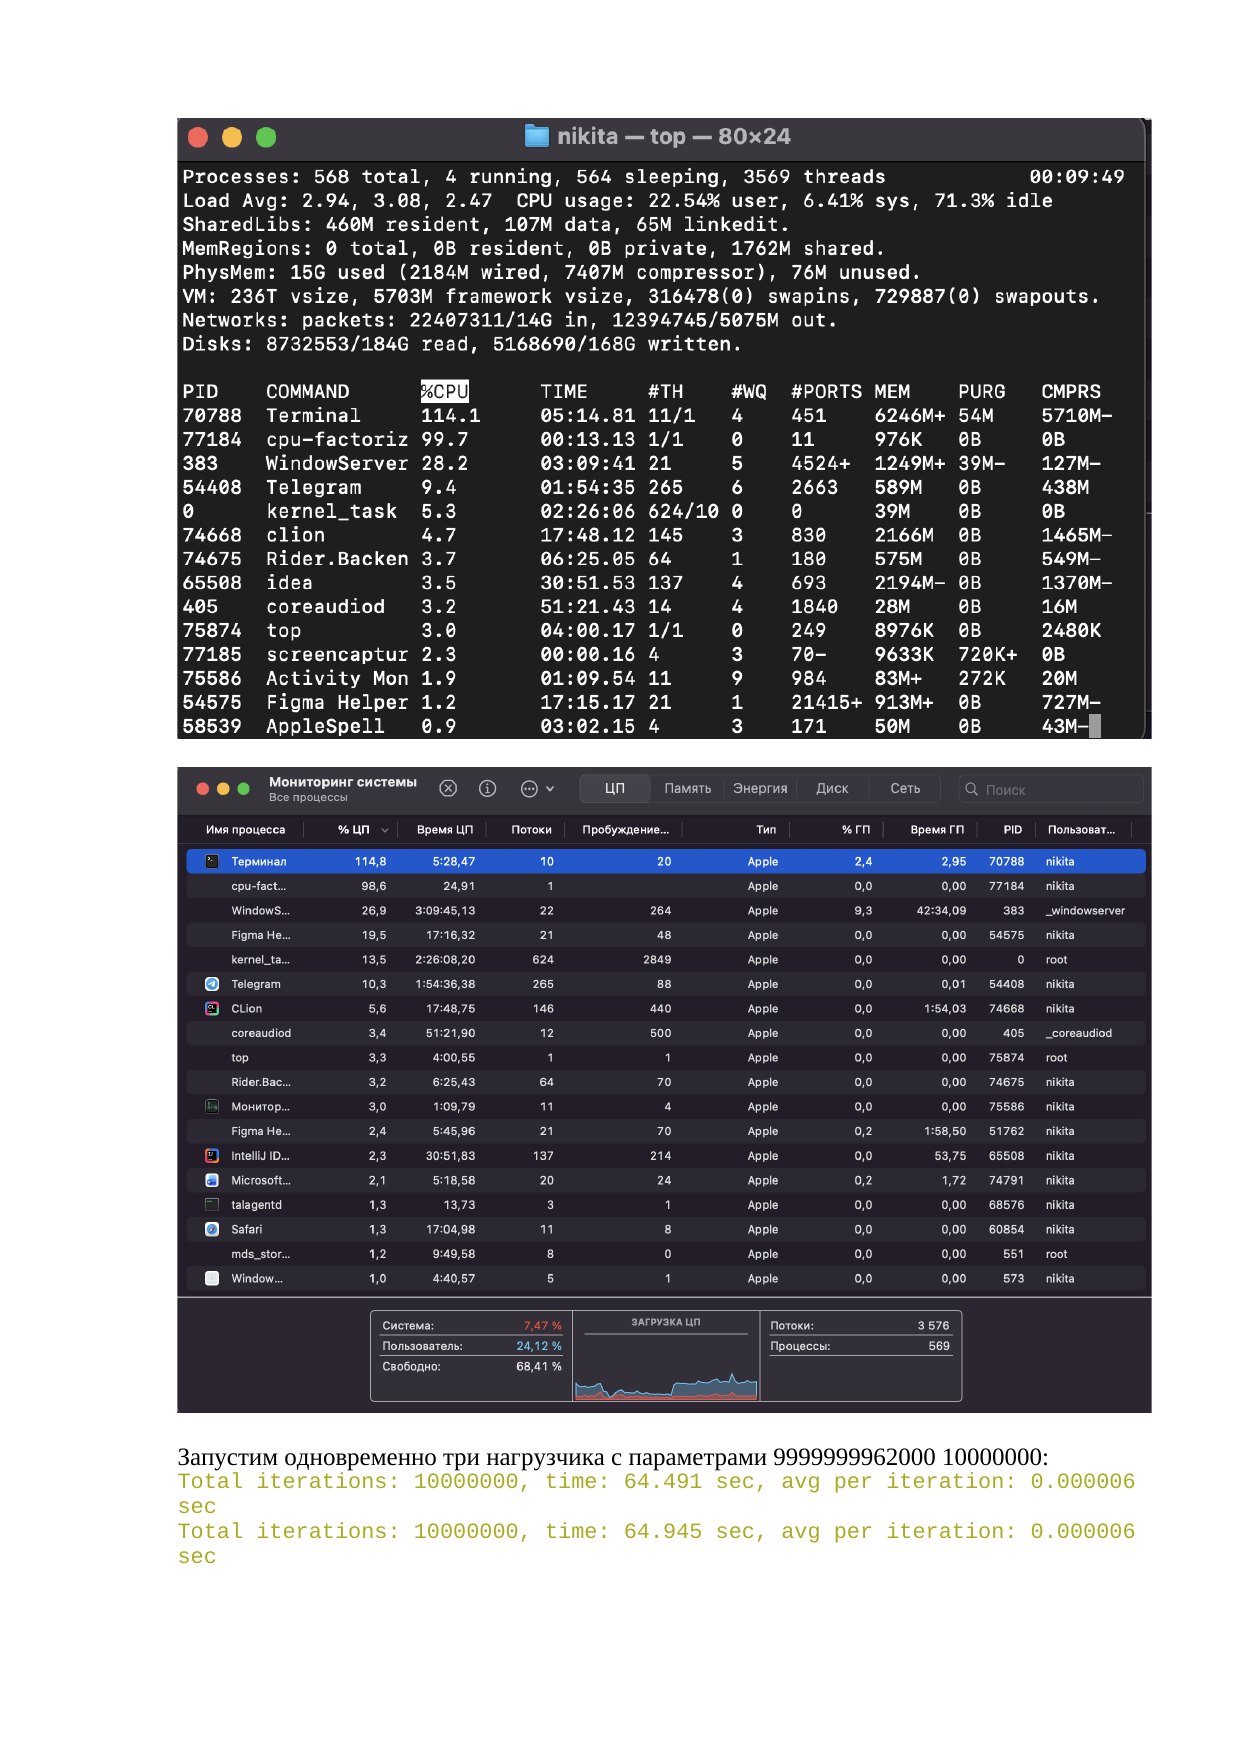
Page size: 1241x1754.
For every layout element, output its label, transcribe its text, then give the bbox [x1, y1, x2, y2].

text Запустим одновременно три нагрузчика с параметрами 9999999962000 10000000: [177, 1442, 1152, 1470]
text Total iterations: 10000000, time: 64.491 sec, avg per iteration: 0.000006 sec [177, 1470, 1152, 1520]
picture [177, 118, 1152, 739]
picture [177, 767, 1152, 1413]
text Total iterations: 10000000, time: 64.945 sec, avg per iteration: 0.000006 sec [177, 1520, 1152, 1569]
